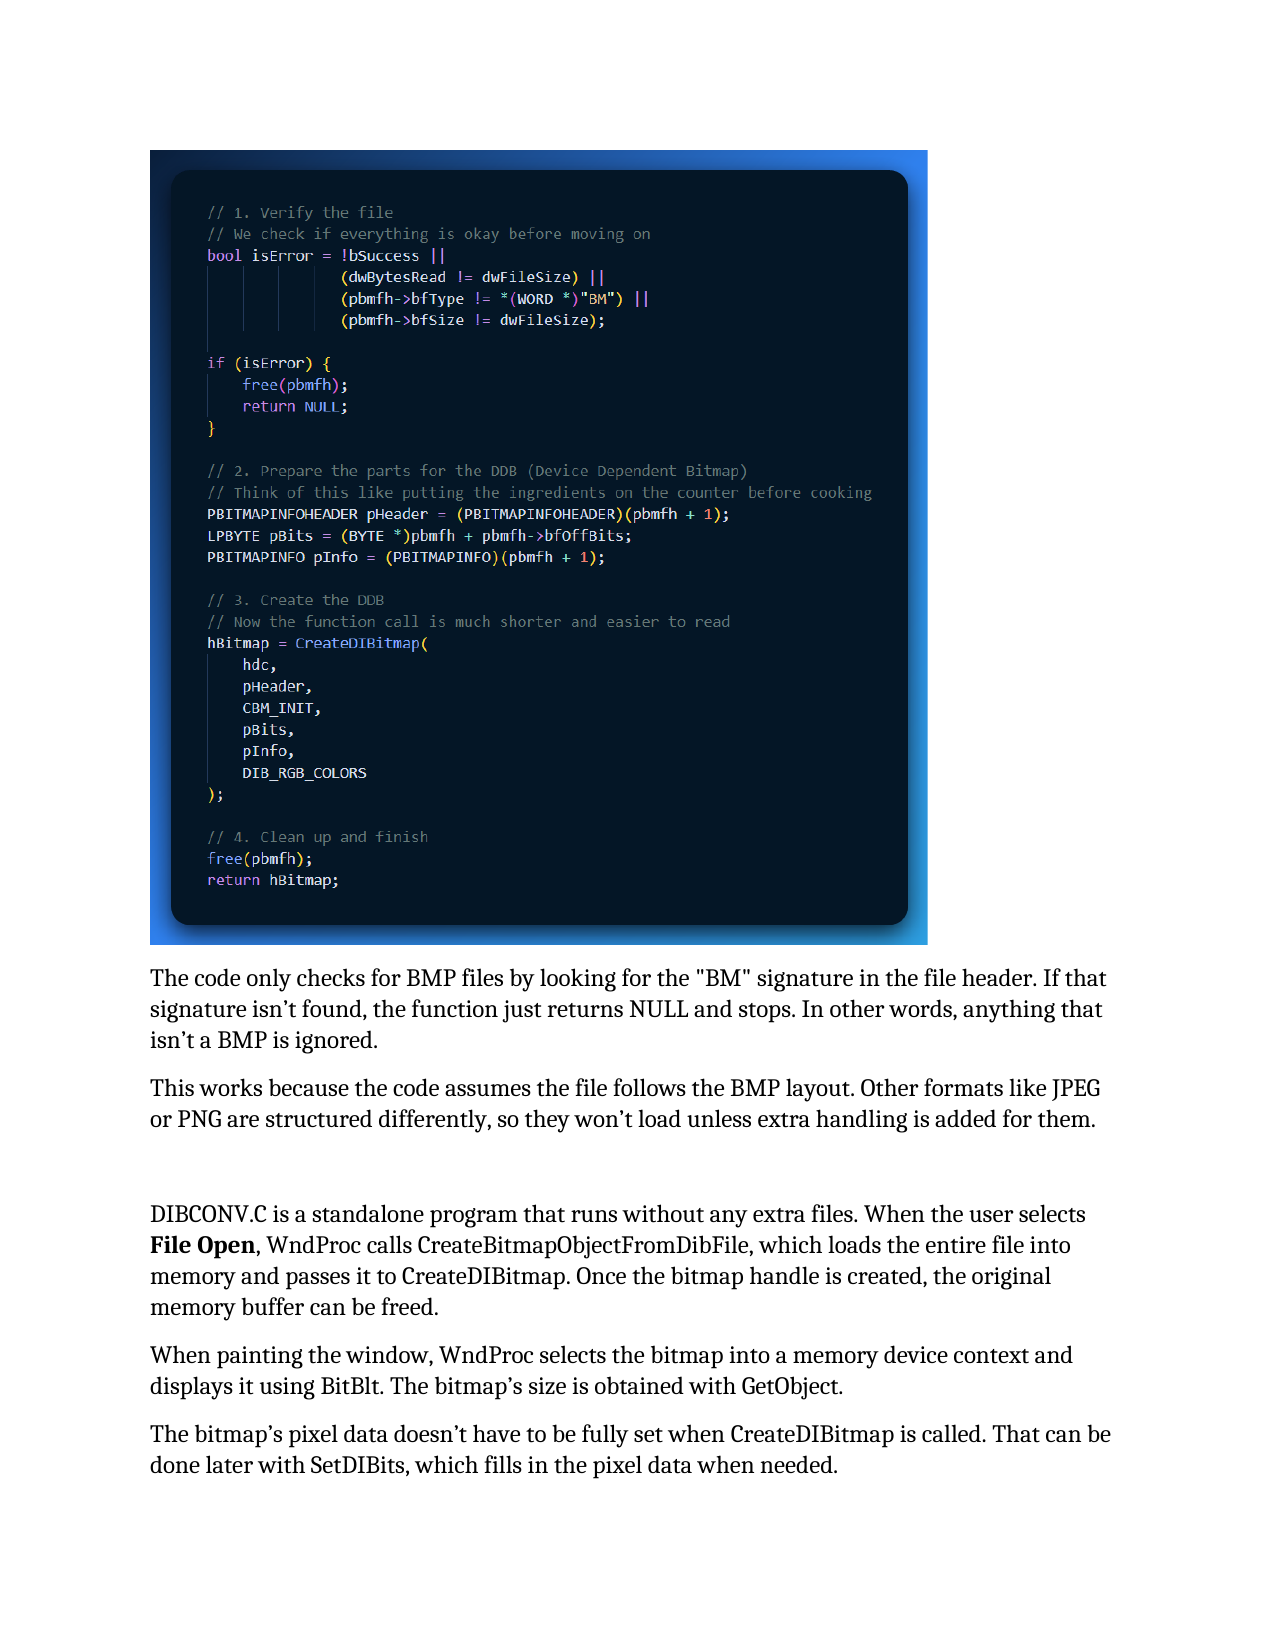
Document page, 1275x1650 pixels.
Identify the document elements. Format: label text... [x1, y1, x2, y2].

text When painting the window, WndProc selects the bitmap into a memory device context and displays it using BitBlt. The bitmap’s size is obtained with GetObject. [150, 1341, 1125, 1401]
text The code only checks for BMP files by looking for the "BM" signature in the file header. If that signature isn’t found, the function just returns NULL and stops. In other words, anything that isn’t a BMP is ignored. [150, 964, 1125, 1054]
text DIBCONV.C is a standalone program that runs without any extra files. When the user selects File Open, WndProc calls CreateBitmapObjectFromDibFile, which loads the entire file into memory and passes it to CreateDIBitmap. Once the bitmap handle is created, the original memory buffer can be freed. [150, 1200, 1125, 1322]
text This works because the code assumes the file follows the BMP layout. Other formats like JPEG or PNG are structured differently, so they won’t load unless extra handling is added for them. [150, 1073, 1125, 1133]
picture [150, 150, 928, 945]
text The bitmap’s pixel data doesn’t have to be fully set when CreateDIBitmap is called. That can be done later with SetDIBits, which fills in the pixel data when needed. [150, 1419, 1125, 1479]
